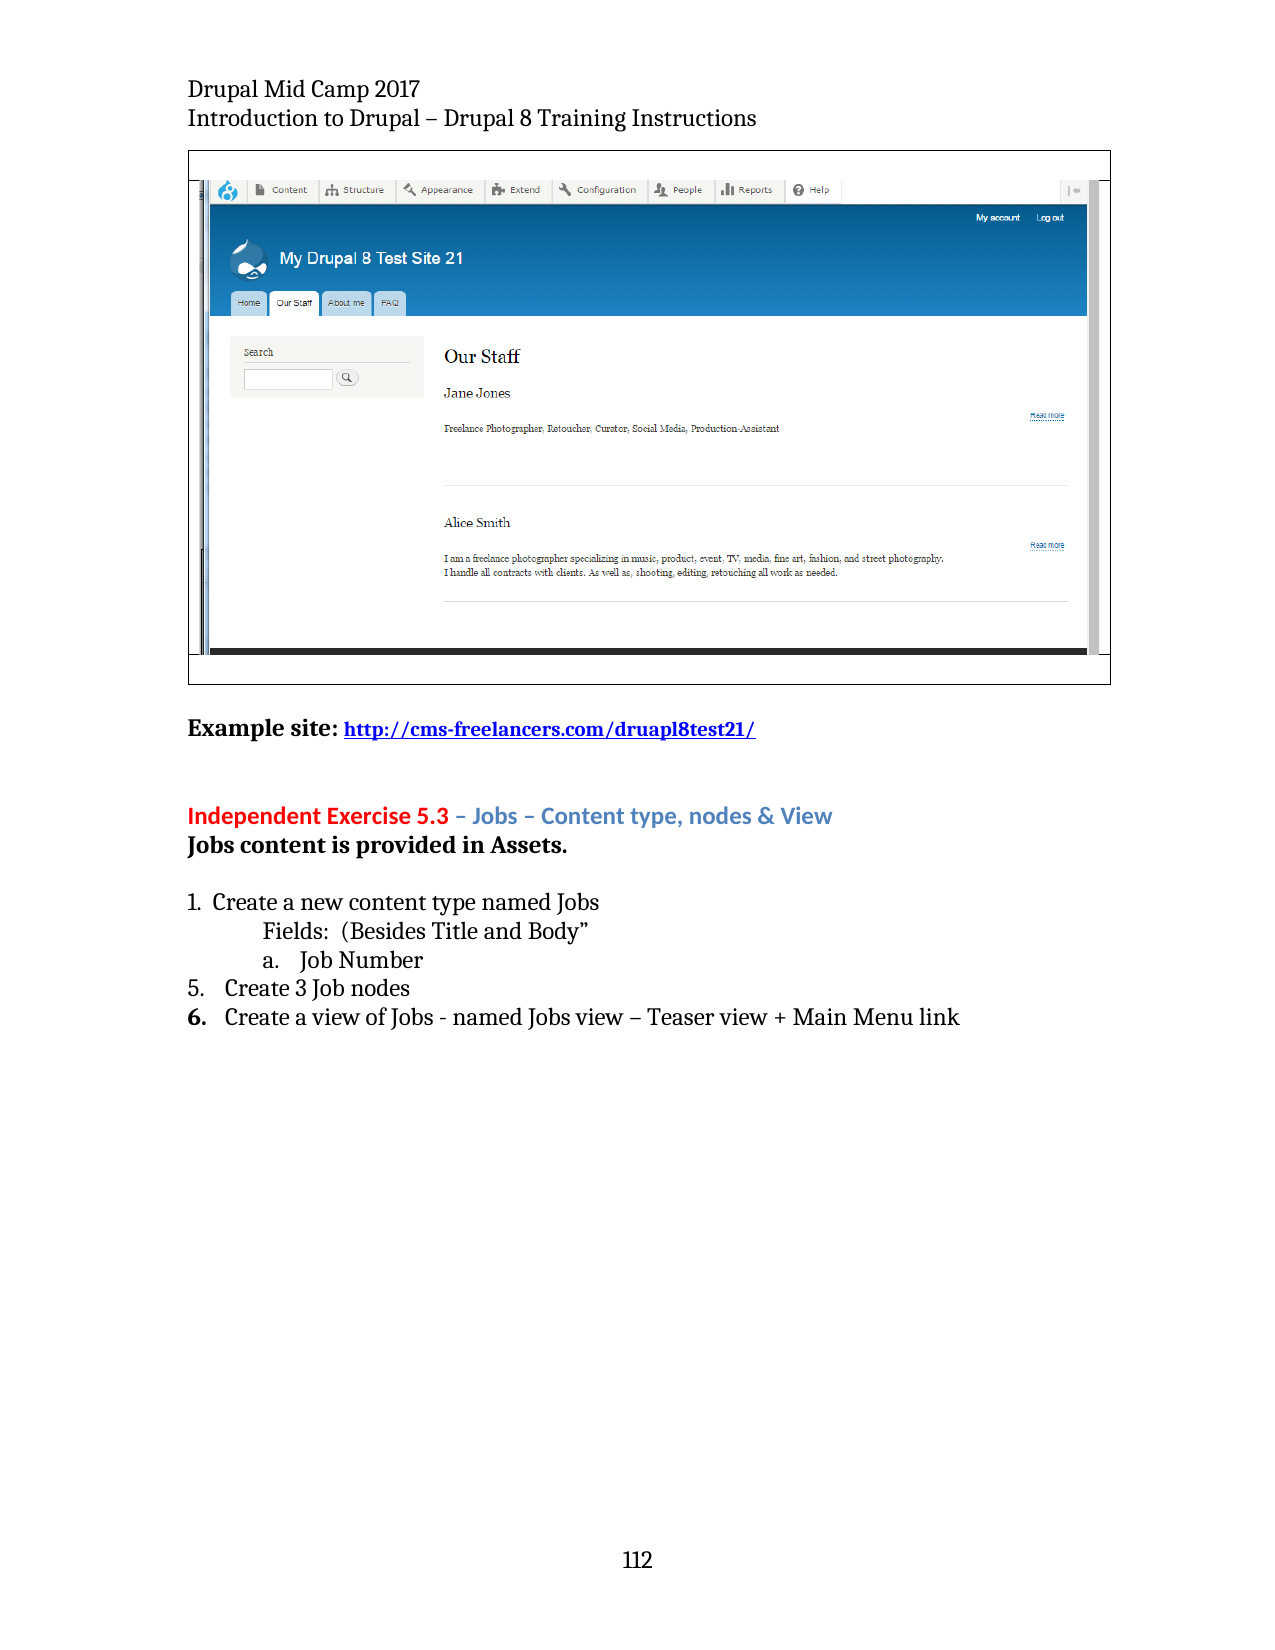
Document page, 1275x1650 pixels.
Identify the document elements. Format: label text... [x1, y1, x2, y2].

table_cell [189, 655, 1110, 684]
picture [199, 180, 1100, 655]
table_cell [189, 151, 1110, 180]
text Fields: (Besides Title and Body” [187, 917, 1087, 946]
table_cell [189, 181, 199, 654]
list Job Number [262, 946, 1087, 974]
list Create 3 Job nodes [187, 974, 1087, 1003]
table_cell [1100, 181, 1110, 654]
text Example site: http://cms-freelancers.com/druapl8test21/ [187, 714, 1087, 743]
text Independent Exercise 5.3 – Jobs – Content type, nodes & View Jobs content is provided in Assets. 1. Create a new content type named Jobs [187, 800, 1087, 917]
list Create a view of Jobs - named Jobs view – Teaser view + Main Menu link [187, 1003, 1087, 1032]
